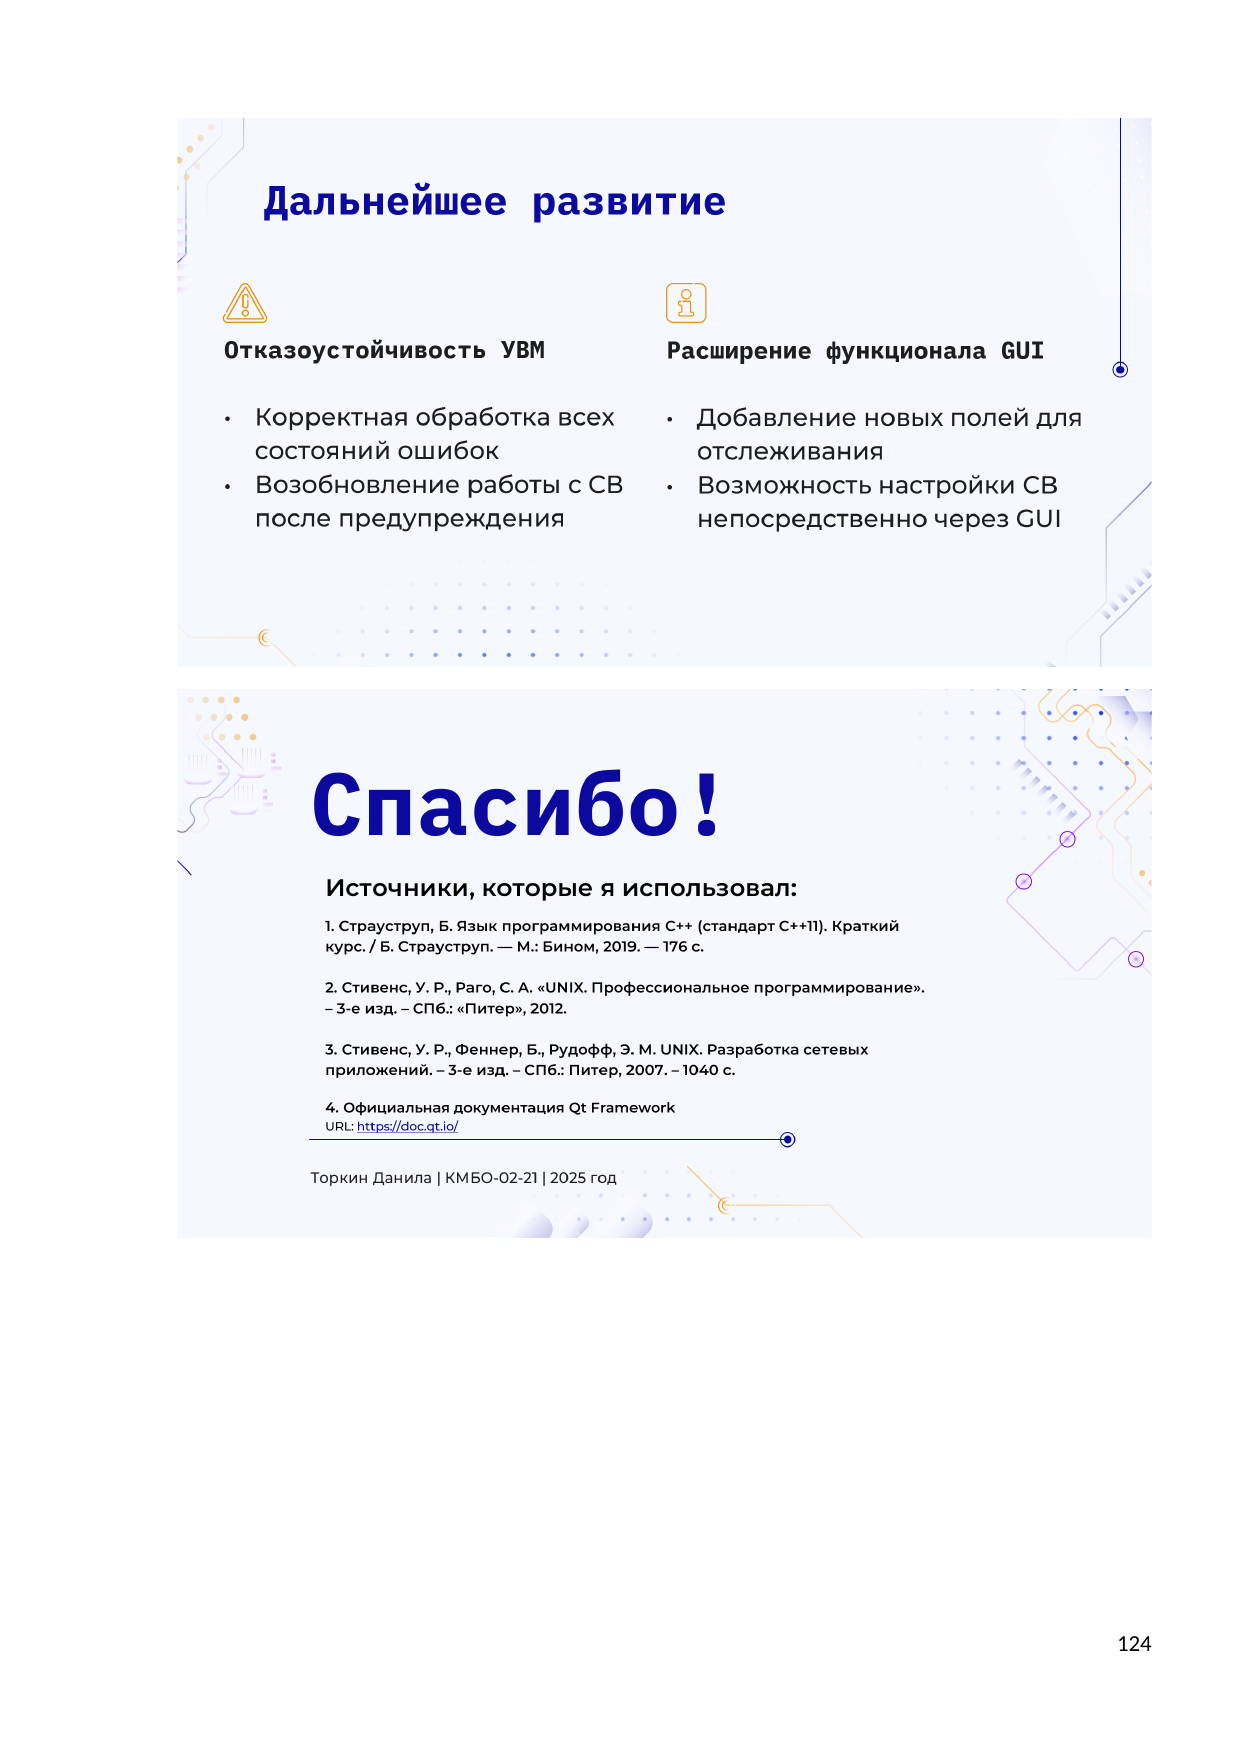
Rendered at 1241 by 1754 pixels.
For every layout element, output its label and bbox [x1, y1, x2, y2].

picture [177, 689, 1152, 1238]
picture [177, 118, 1152, 667]
